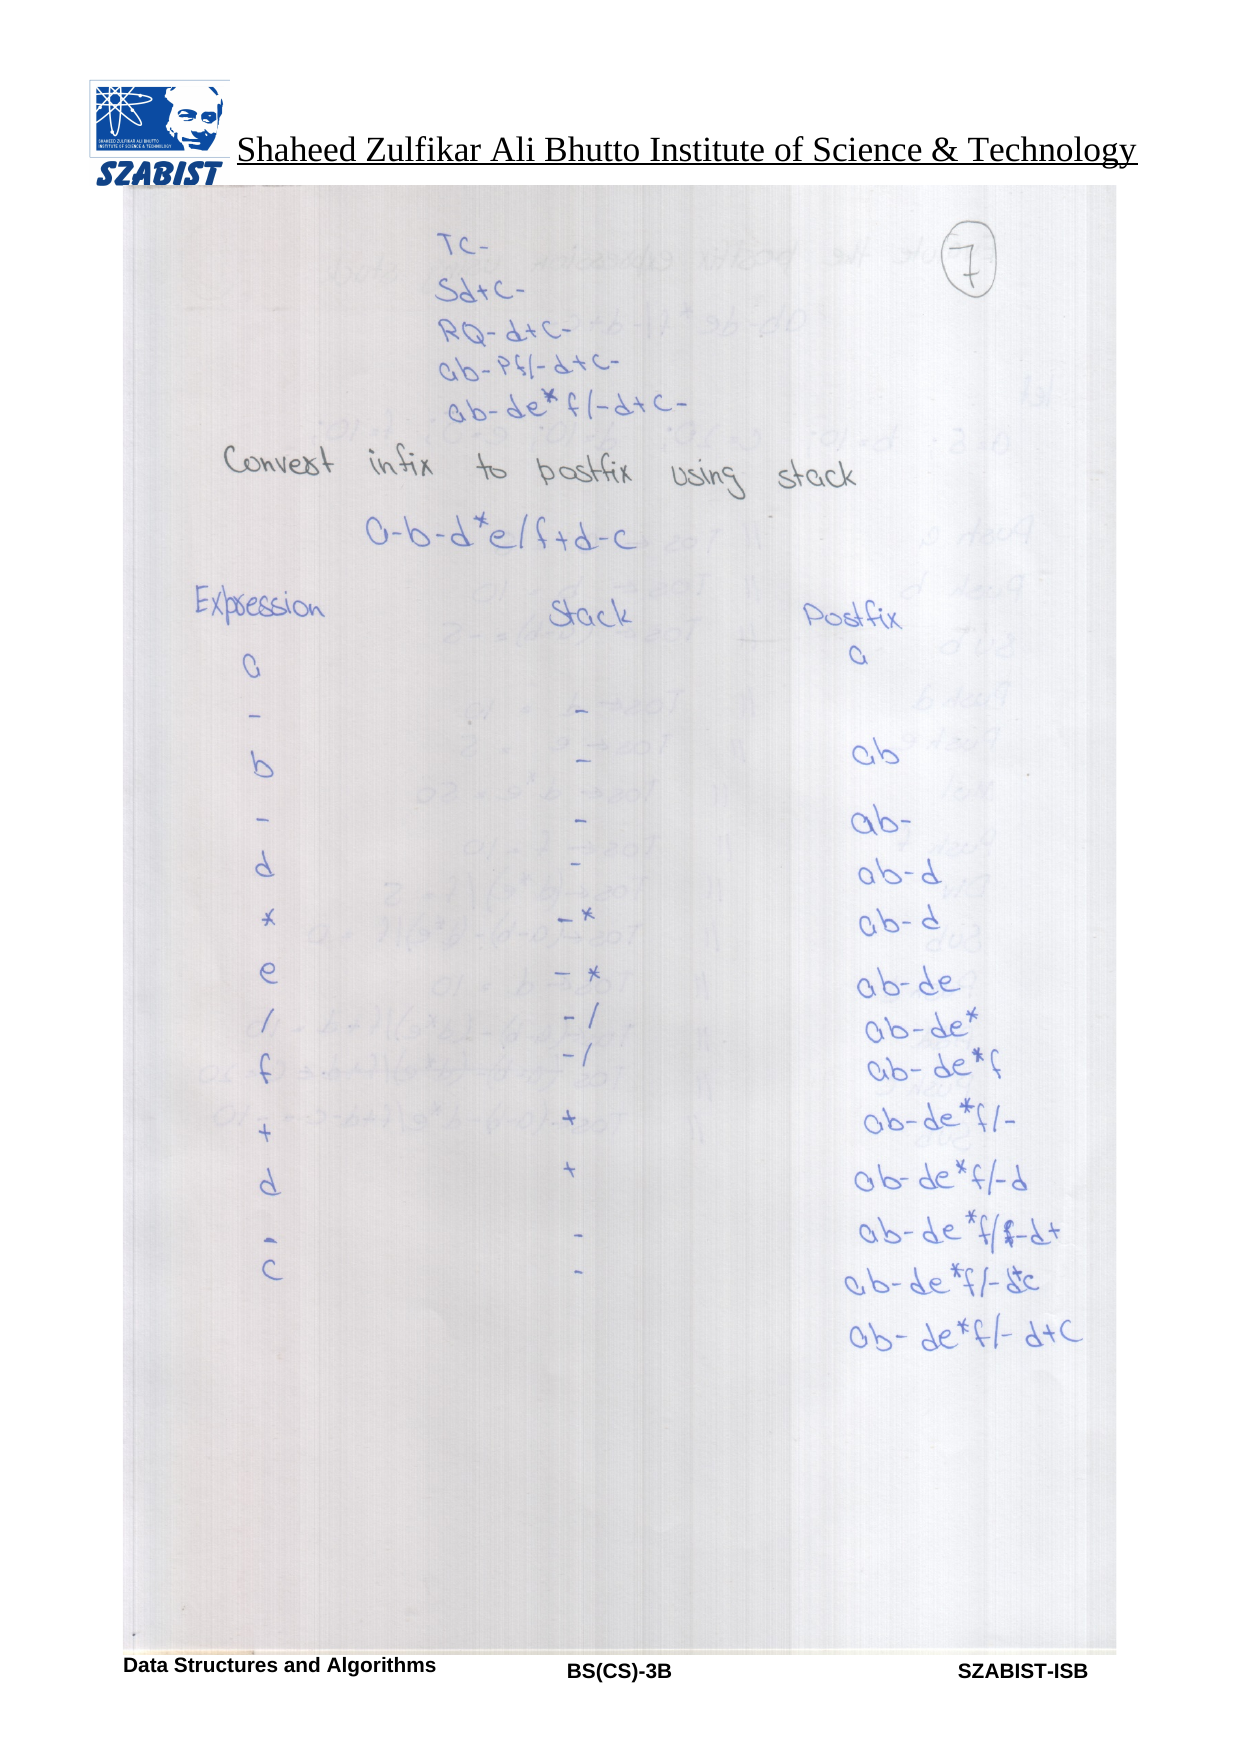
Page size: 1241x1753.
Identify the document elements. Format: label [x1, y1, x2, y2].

picture [89, 79, 1117, 1655]
